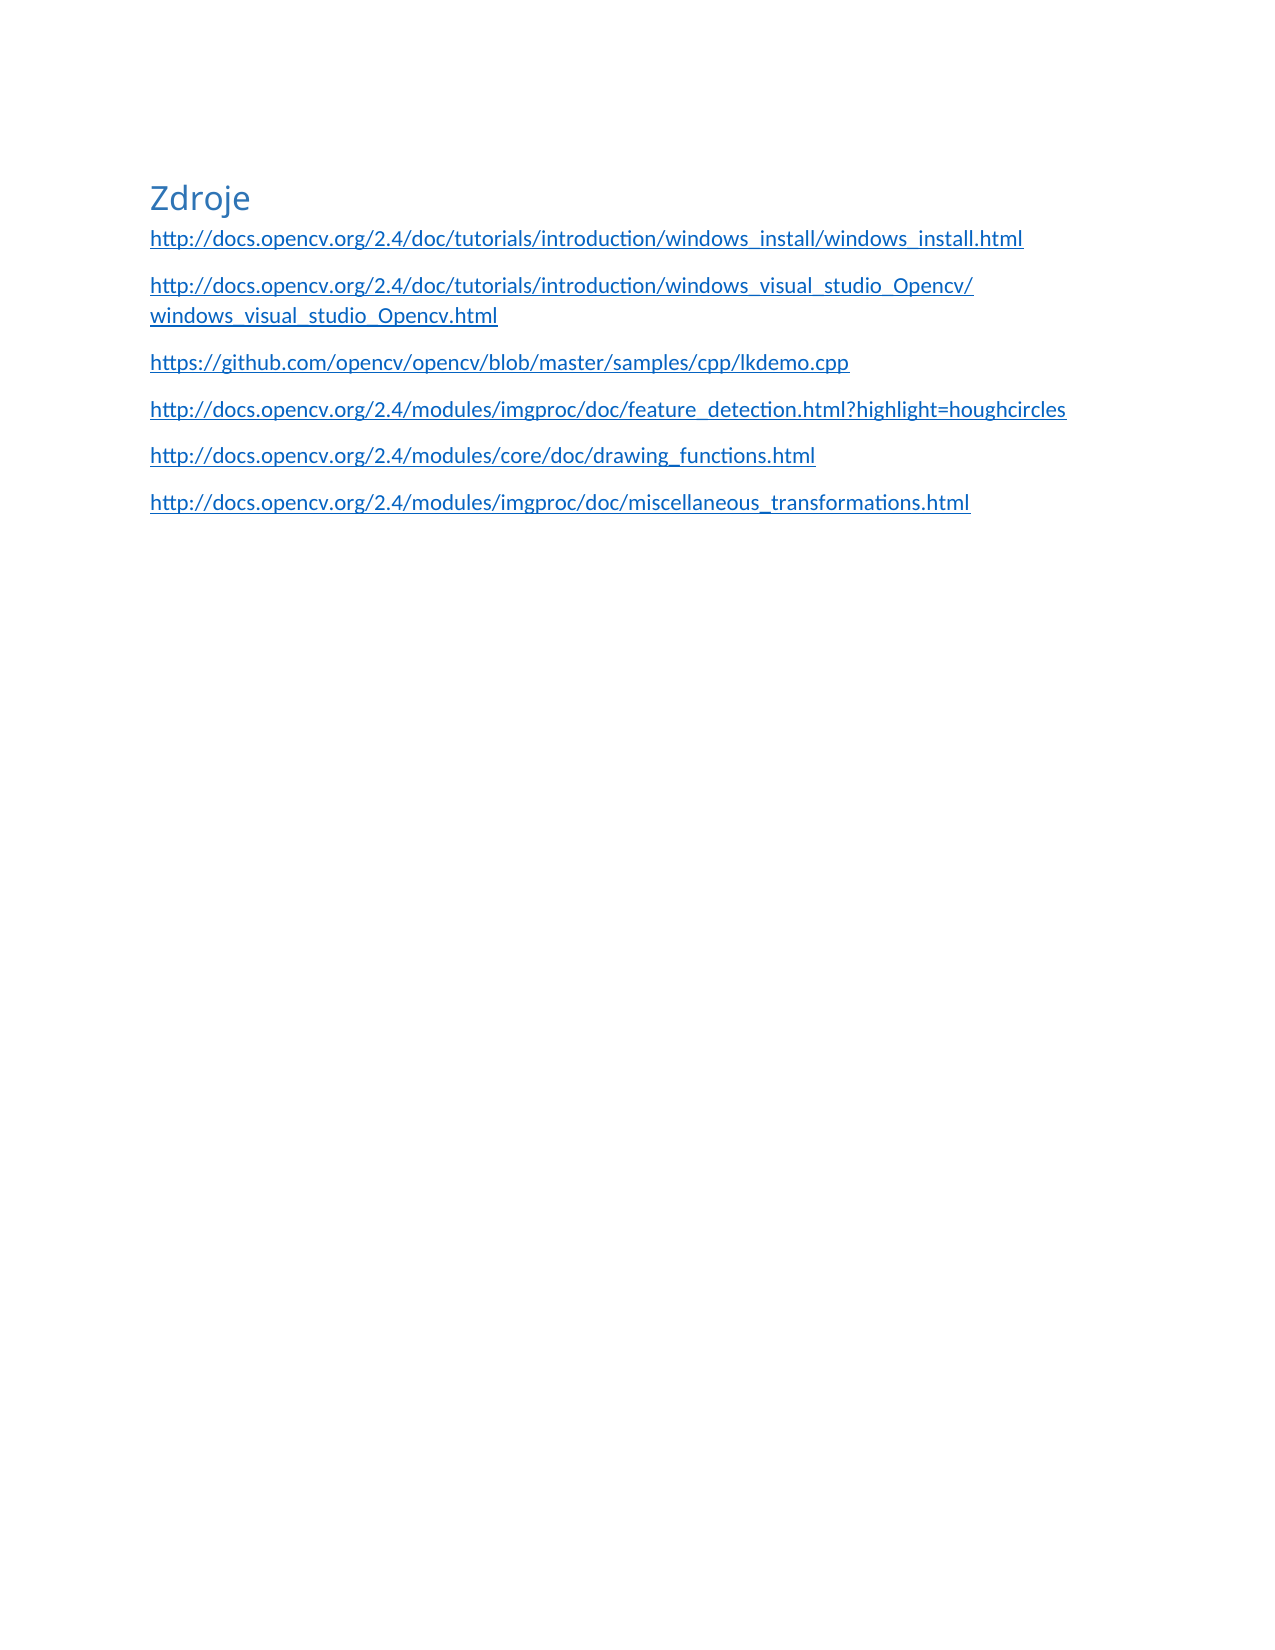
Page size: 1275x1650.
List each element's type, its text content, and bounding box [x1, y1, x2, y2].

text http://docs.opencv.org/2.4/modules/imgproc/doc/miscellaneous_transformations.html [150, 488, 1125, 517]
text http://docs.opencv.org/2.4/modules/imgproc/doc/feature_detection.html?highlight=houghcircles [150, 395, 1125, 423]
text http://docs.opencv.org/2.4/doc/tutorials/introduction/windows_visual_studio_Opencv/windows_visual_studio_Opencv.html [150, 271, 1125, 329]
text http://docs.opencv.org/2.4/doc/tutorials/introduction/windows_install/windows_install.html [150, 224, 1125, 252]
subtitle Zdroje [150, 175, 1125, 220]
text https://github.com/opencv/opencv/blob/master/samples/cpp/lkdemo.cpp [150, 348, 1125, 376]
text http://docs.opencv.org/2.4/modules/core/doc/drawing_functions.html [150, 442, 1125, 470]
